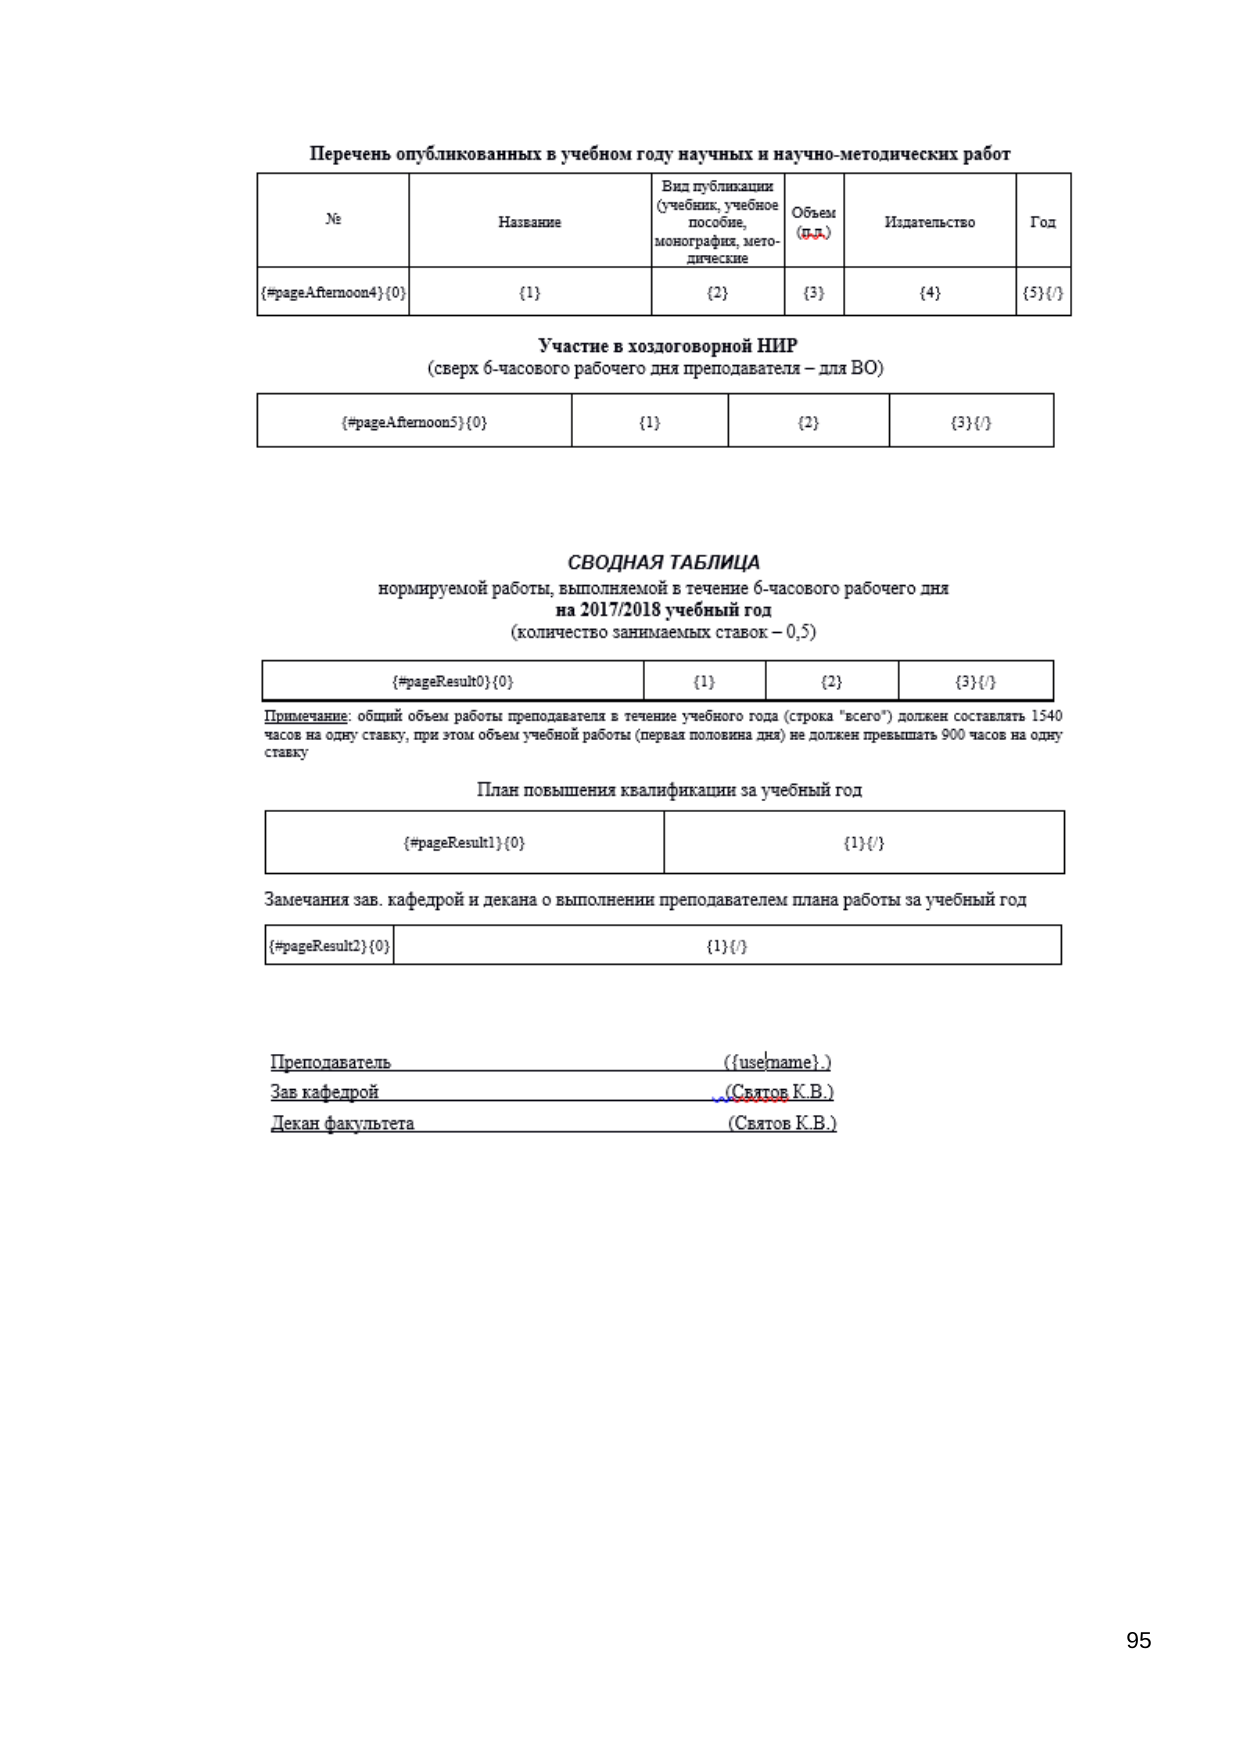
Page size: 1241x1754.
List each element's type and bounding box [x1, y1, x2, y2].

picture [224, 118, 1105, 512]
picture [229, 525, 1100, 1197]
